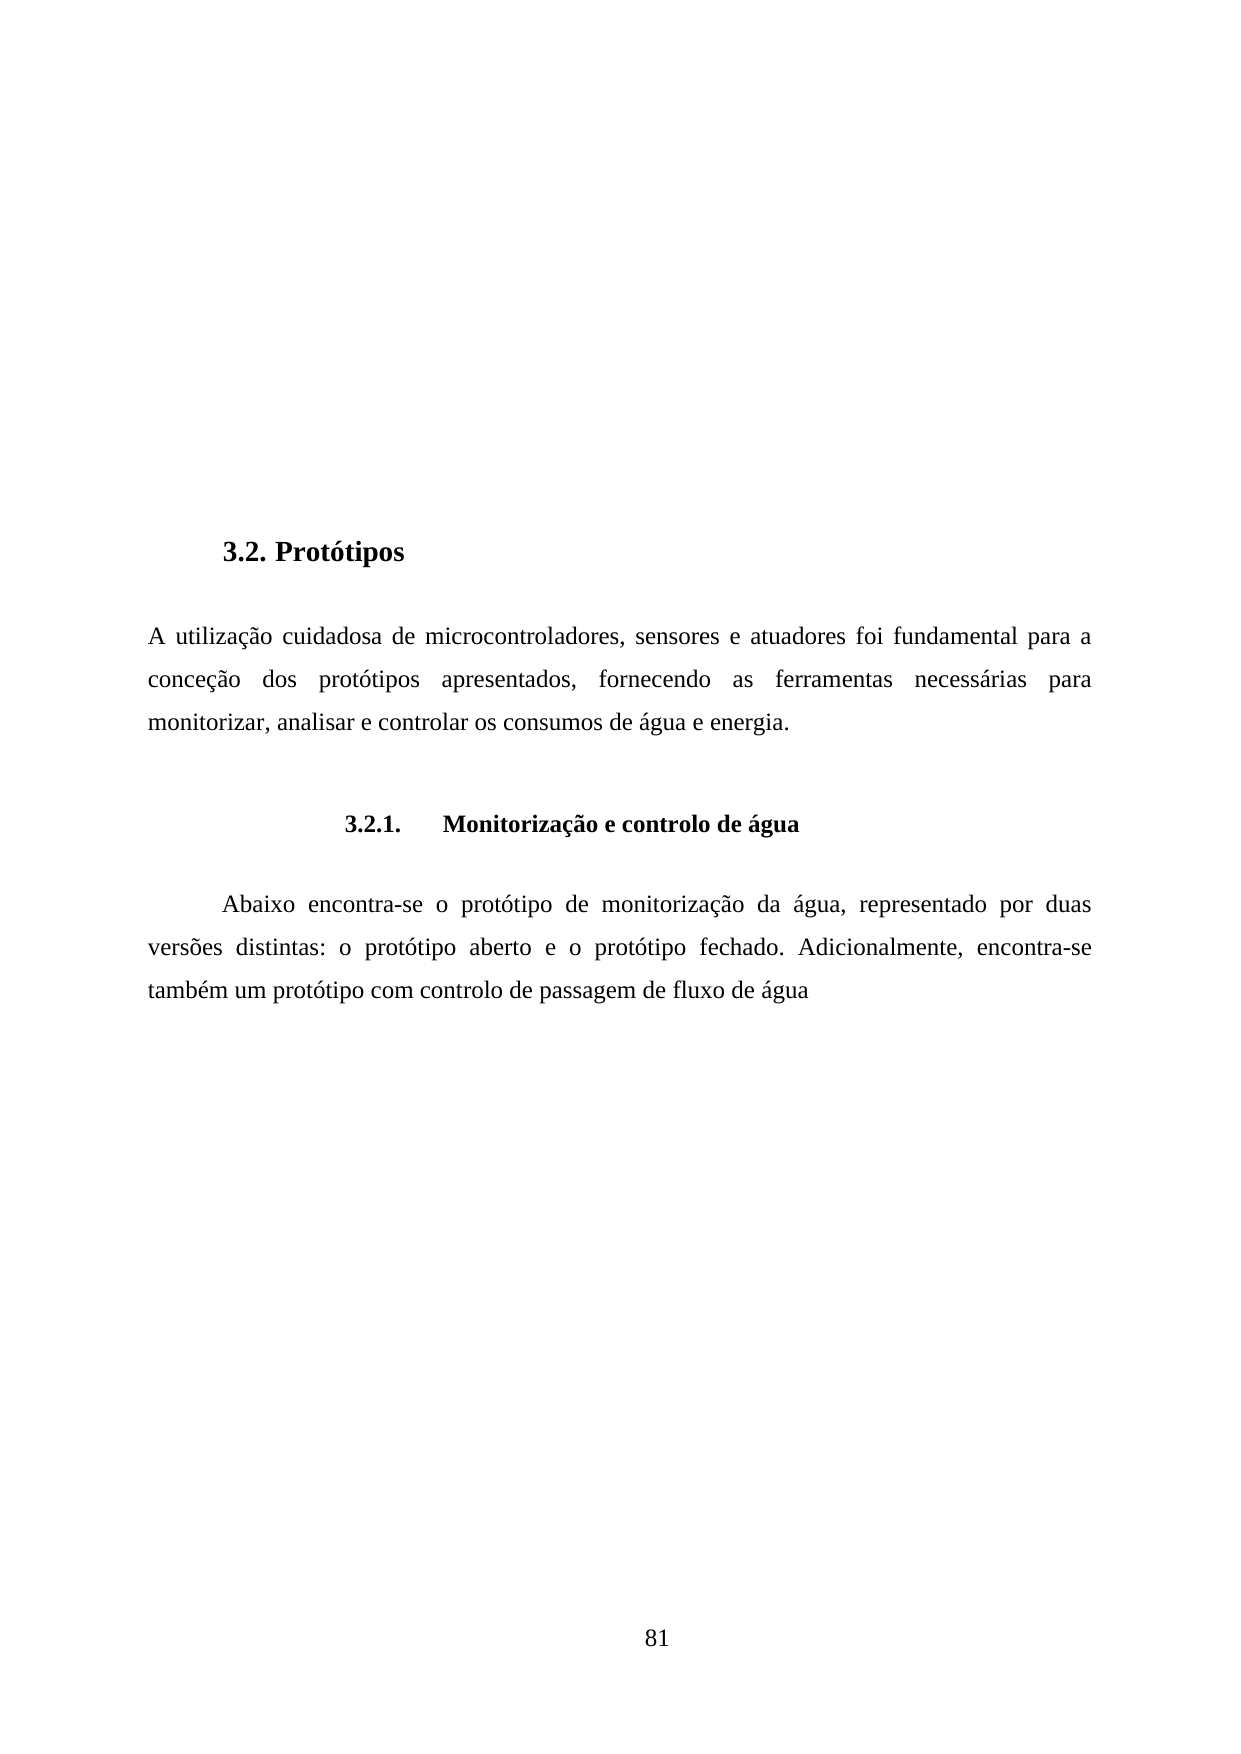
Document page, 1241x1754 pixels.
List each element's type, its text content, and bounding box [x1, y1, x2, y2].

text Monitorização e controlo de água [344, 809, 1092, 837]
text Abaixo encontra-se o protótipo de monitorização da água, representado por duas versões distintas: o protótipo aberto e o protótipo fechado. Adicionalmente, encontra-se também um protótipo com controlo de passagem de fluxo de água [148, 889, 1092, 1004]
text Protótipos [223, 534, 1092, 567]
text A utilização cuidadosa de microcontroladores, sensores e atuadores foi fundamental para a conceção dos protótipos apresentados, fornecendo as ferramentas necessárias para monitorizar, analisar e controlar os consumos de água e energia. [148, 621, 1092, 736]
